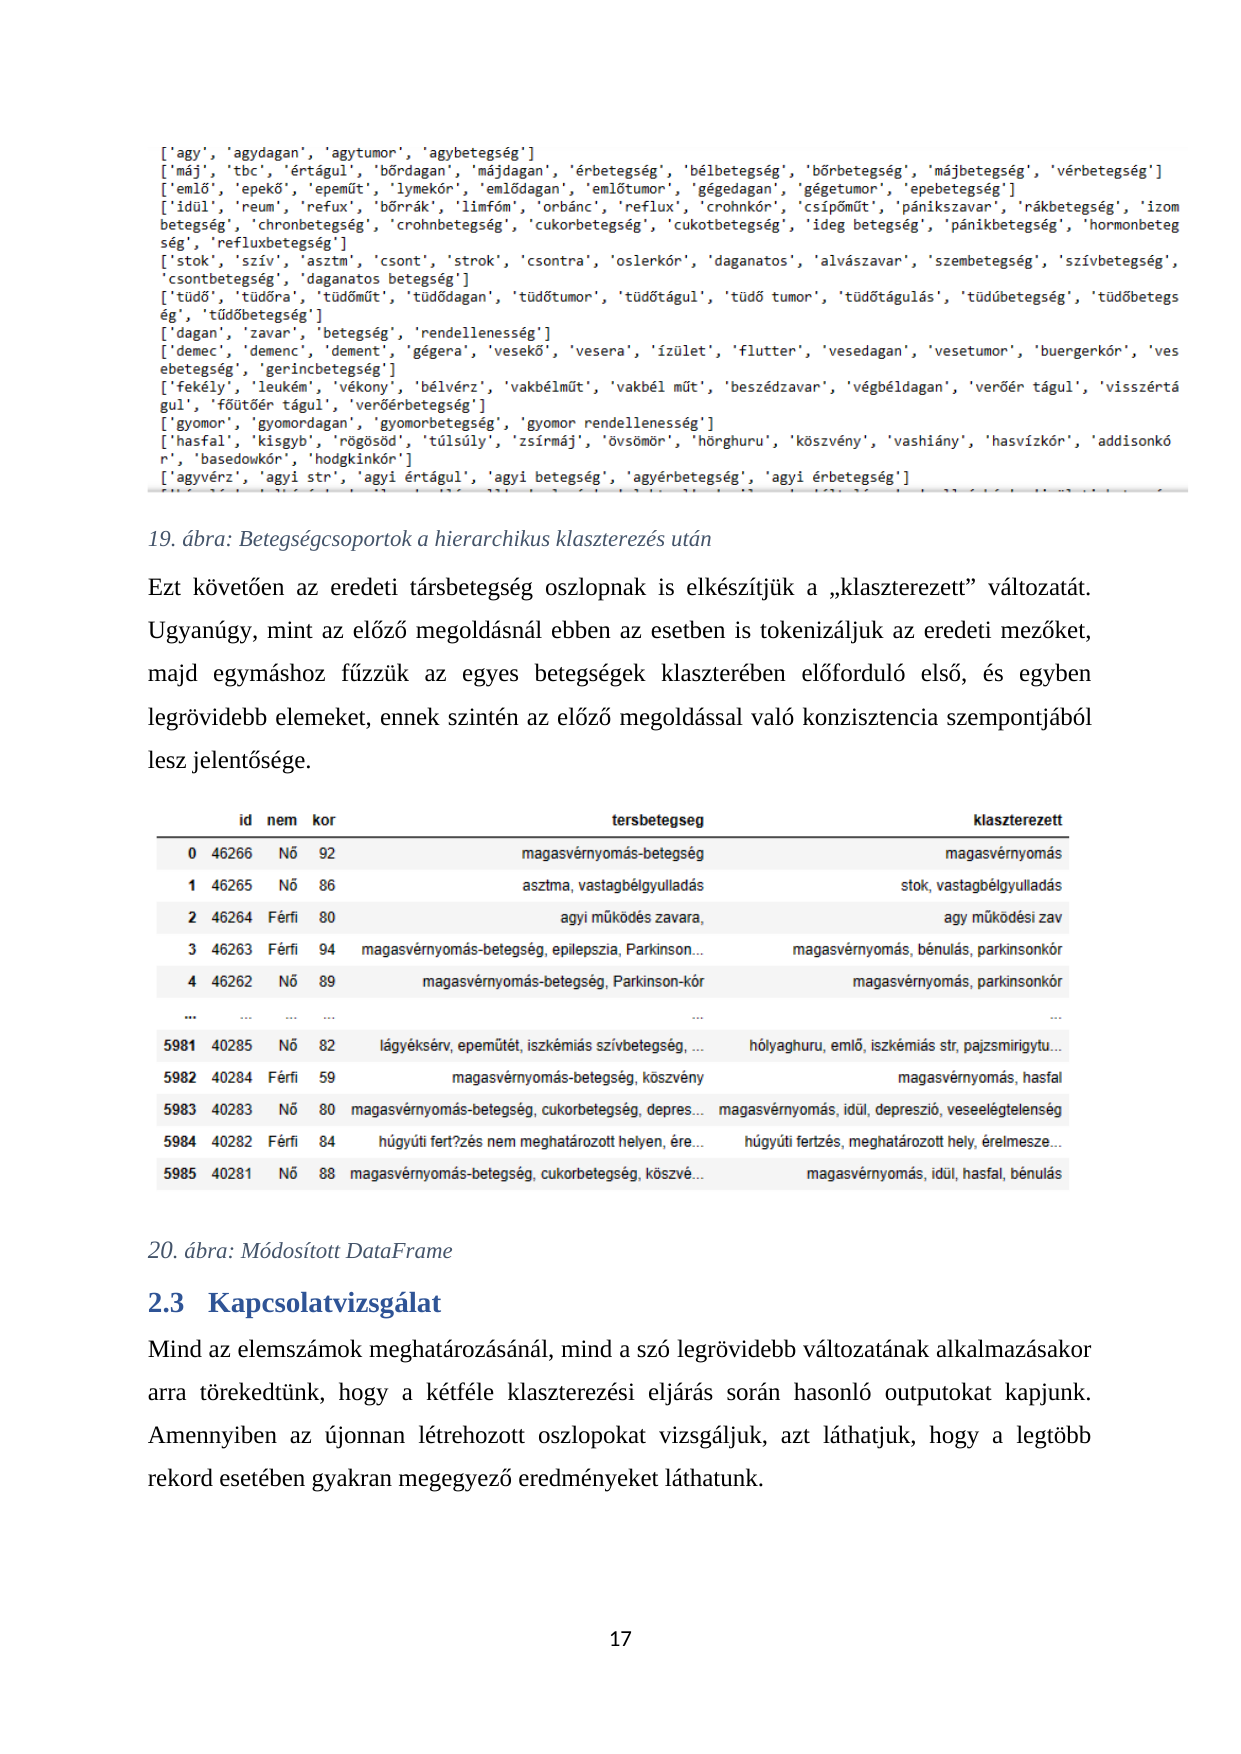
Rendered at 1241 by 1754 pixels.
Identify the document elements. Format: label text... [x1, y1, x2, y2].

picture [147, 804, 1093, 1205]
text Mind az elemszámok meghatározásánál, mind a szó legrövidebb változatának alkalmazásakor arra törekedtünk, hogy a kétféle klaszterezési eljárás során hasonló outputokat kapjunk. Amennyiben az újonnan létrehozott oszlopokat vizsgáljuk, azt láthatjuk, hogy a legtöbb rekord esetében gyakran megegyező eredményeket láthatunk. [148, 1334, 1093, 1492]
text Ezt követően az eredeti társbetegség oszlopnak is elkészítjük a „klaszterezett” változatát. Ugyanúgy, mint az előző megoldásnál ebben az esetben is tokenizáljuk az eredeti mezőket, majd egymáshoz fűzzük az egyes betegségek klaszterében előforduló első, és egyben legrövidebb elemeket, ennek szintén az előző megoldással való konzisztencia szempontjából lesz jelentősége. [148, 572, 1093, 773]
text 19. ábra: Betegségcsoportok a hierarchikus klaszterezés után [148, 525, 1093, 551]
text 20. ábra: Módosított DataFrame [148, 1235, 1093, 1264]
subtitle Kapcsolatvizsgálat [148, 1285, 1093, 1318]
picture [147, 147, 1189, 495]
